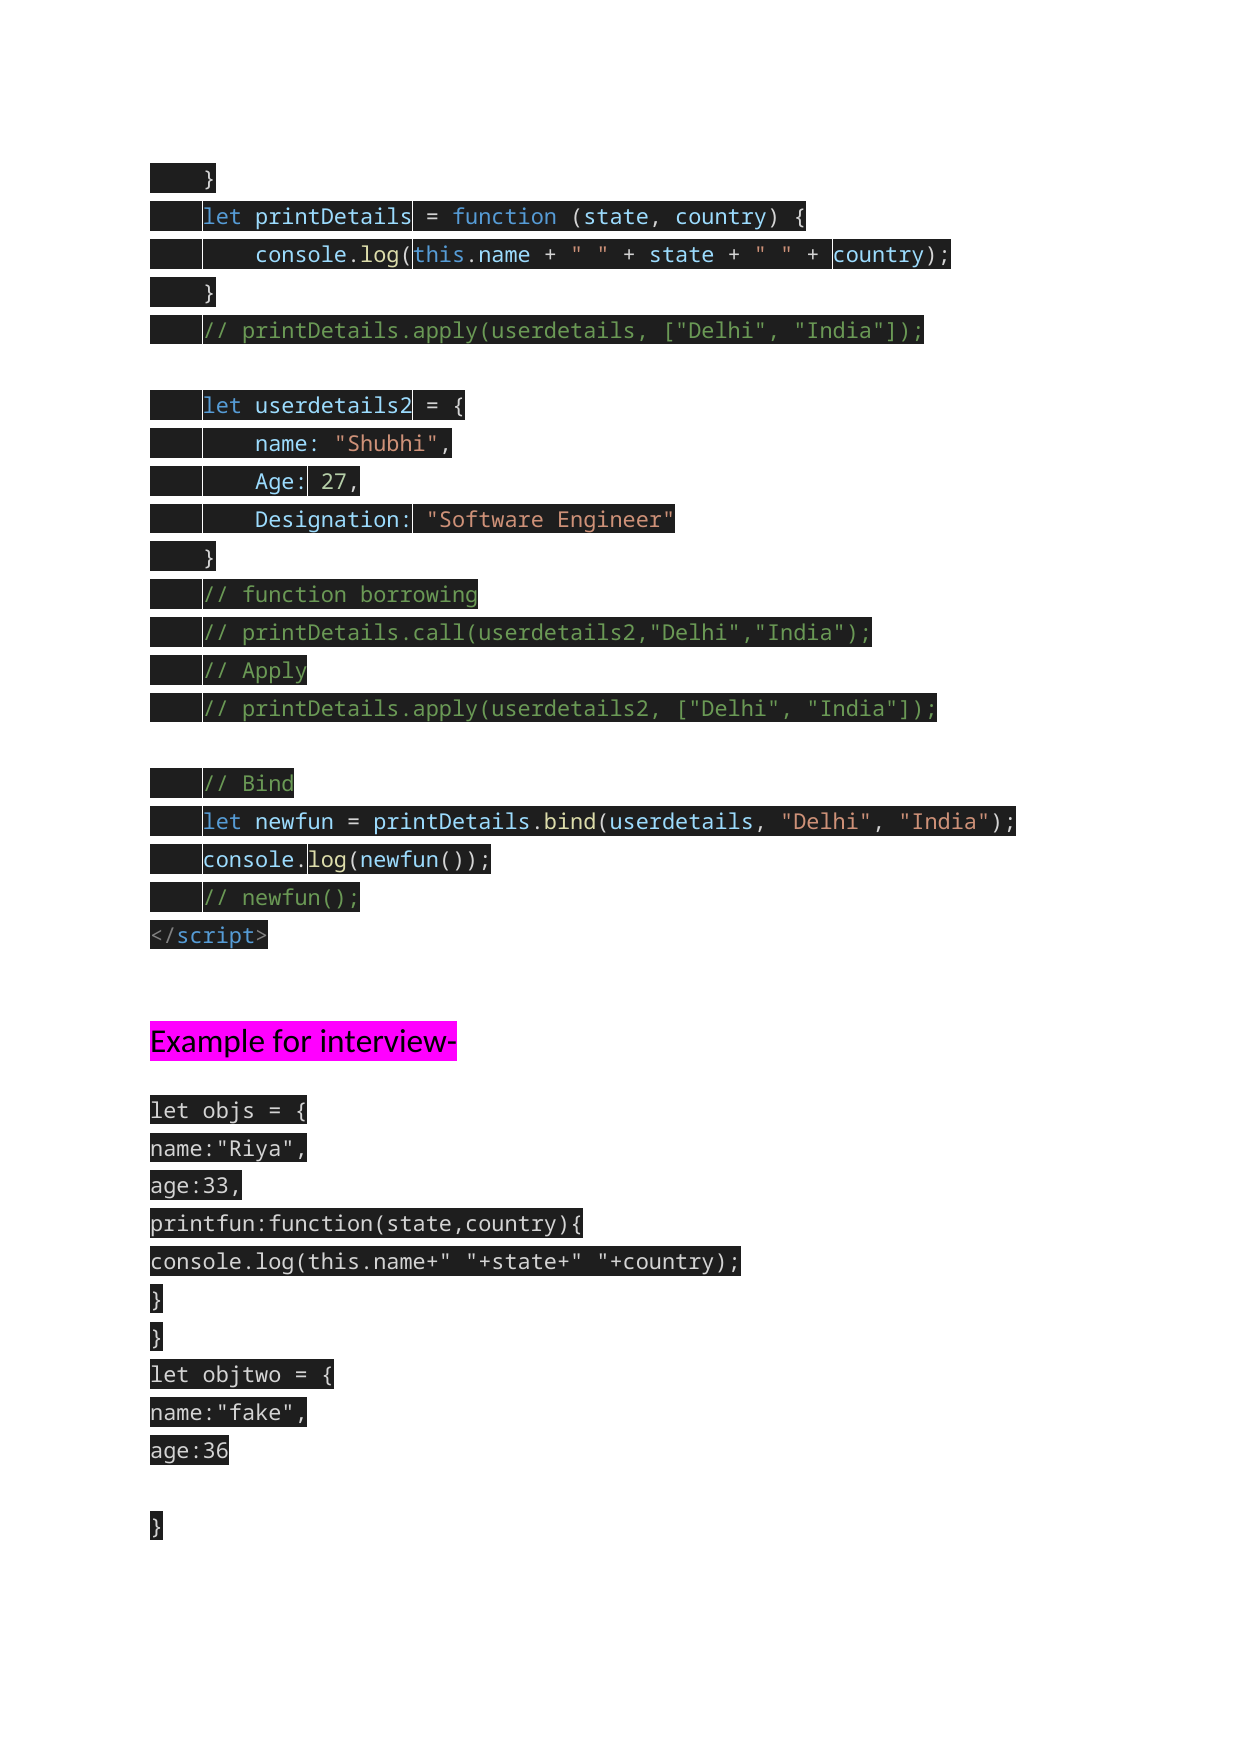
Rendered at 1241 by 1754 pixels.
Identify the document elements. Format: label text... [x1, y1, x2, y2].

text console.log(this.name+" "+state+" "+country); [150, 1244, 1090, 1277]
text } [150, 162, 1090, 194]
text // Bind [150, 767, 1090, 799]
text } [150, 1320, 1090, 1353]
text let newfun = printDetails.bind(userdetails, "Delhi", "India"); [150, 805, 1090, 837]
text // printDetails.apply(userdetails, ["Delhi", "India"]); [150, 313, 1090, 346]
text Age: 27, [150, 464, 1090, 497]
text Designation: "Software Engineer" [150, 502, 1090, 535]
text } [150, 1282, 1090, 1315]
text Example for interview- [150, 1008, 1090, 1073]
text let userdetails2 = { [150, 389, 1090, 421]
text // function borrowing [150, 578, 1090, 610]
text } [150, 540, 1090, 573]
text name: "Shubhi", [150, 427, 1090, 459]
text age:36 [150, 1434, 1090, 1466]
text } [150, 275, 1090, 308]
text let objs = { [150, 1093, 1090, 1126]
text // Apply [150, 653, 1090, 686]
text // printDetails.apply(userdetails2, ["Delhi", "India"]); [150, 691, 1090, 724]
text // newfun(); [150, 880, 1090, 913]
text console.log(this.name + " " + state + " " + country); [150, 238, 1090, 270]
text let objtwo = { [150, 1358, 1090, 1391]
text console.log(newfun()); [150, 843, 1090, 875]
text age:33, [150, 1169, 1090, 1201]
text } [150, 1509, 1090, 1542]
text // printDetails.call(userdetails2,"Delhi","India"); [150, 616, 1090, 648]
text </script> [150, 918, 1090, 951]
text name:"fake", [150, 1396, 1090, 1428]
text printfun:function(state,country){ [150, 1207, 1090, 1239]
text let printDetails = function (state, country) { [150, 200, 1090, 232]
text name:"Riya", [150, 1131, 1090, 1164]
